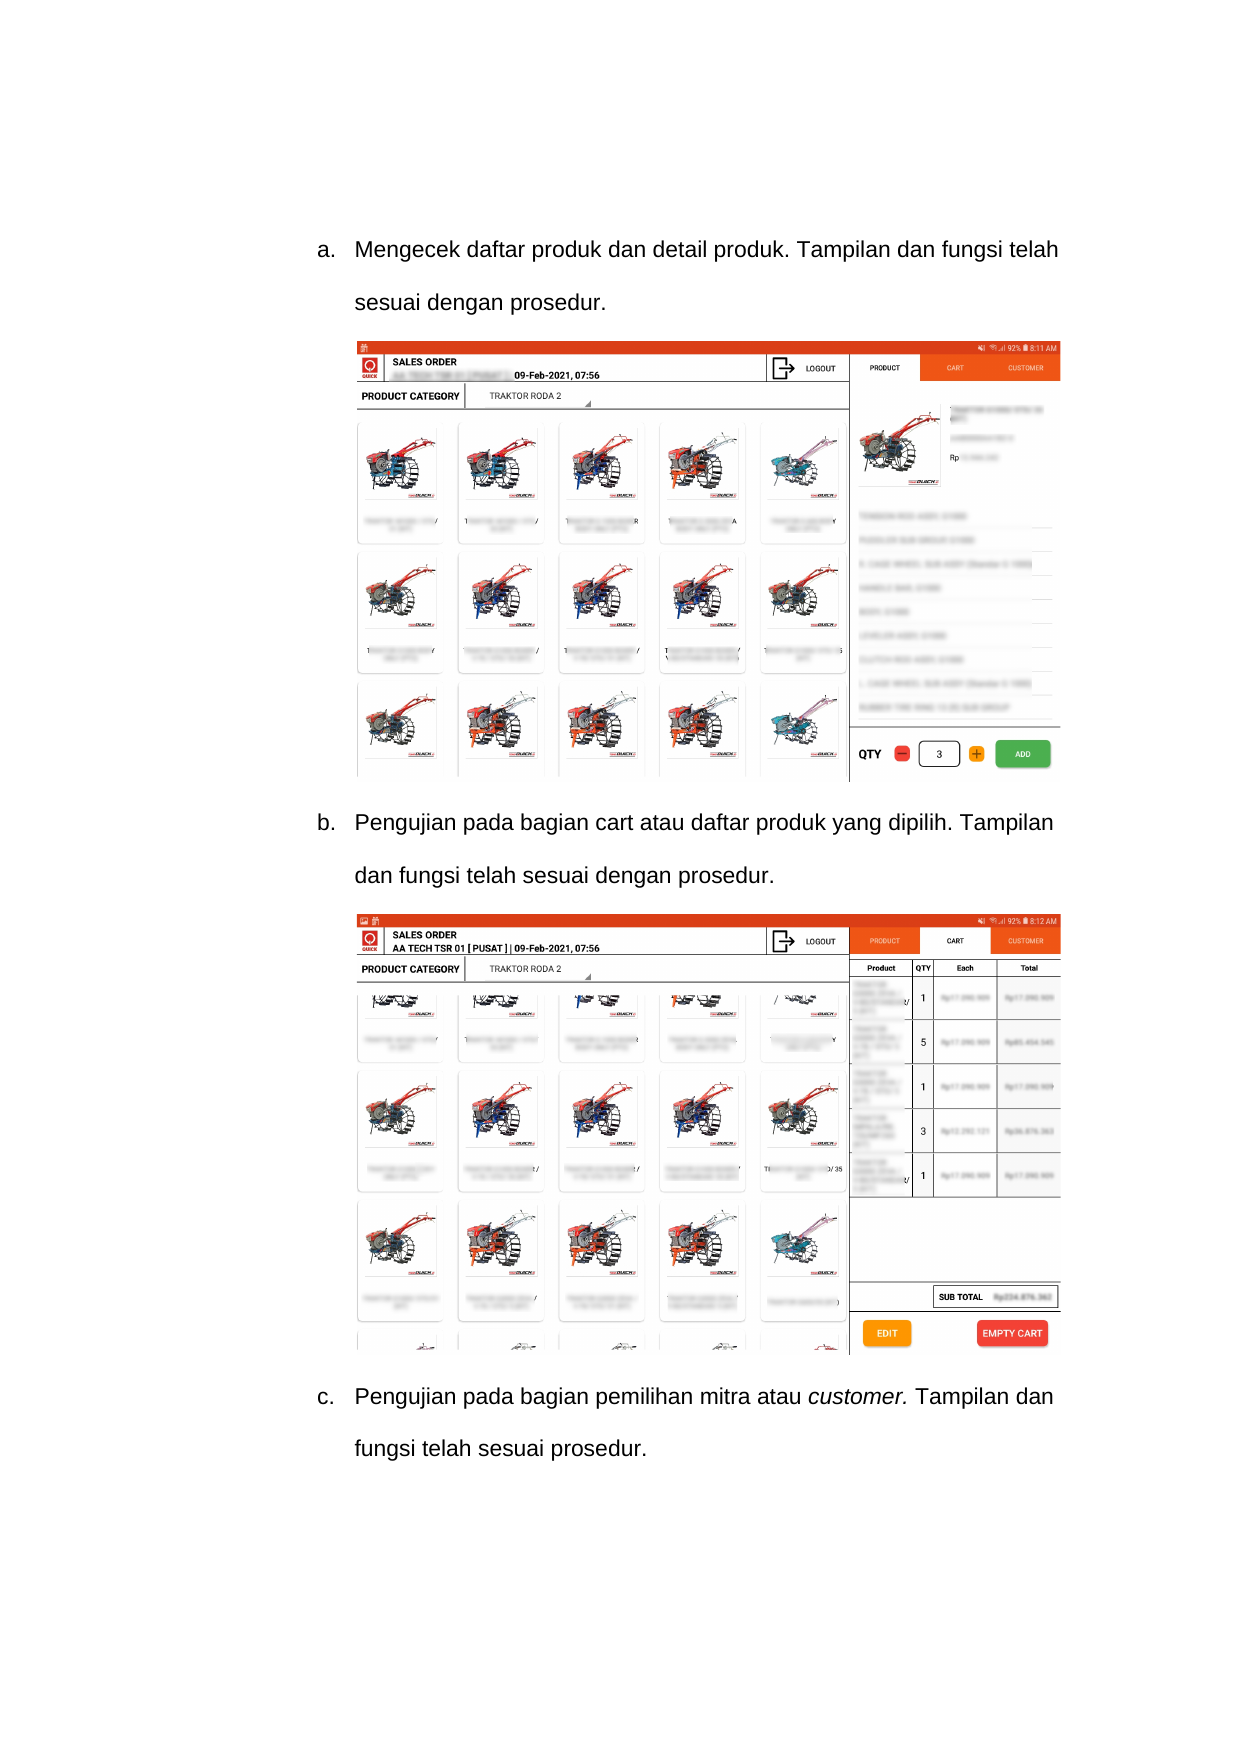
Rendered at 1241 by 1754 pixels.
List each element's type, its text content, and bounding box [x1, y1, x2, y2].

subtitle Mengecek daftar produk dan detail produk. Tampilan dan fungsi telah sesuai dengan prosedur. [317, 236, 1063, 315]
subtitle Pengujian pada bagian pemilihan mitra atau customer. Tampilan dan fungsi telah sesuai prosedur. [317, 1383, 1063, 1462]
picture [357, 341, 1061, 782]
subtitle Pengujian pada bagian cart atau daftar produk yang dipilih. Tampilan dan fungsi telah sesuai dengan prosedur. [317, 809, 1063, 888]
picture [356, 914, 1061, 1355]
